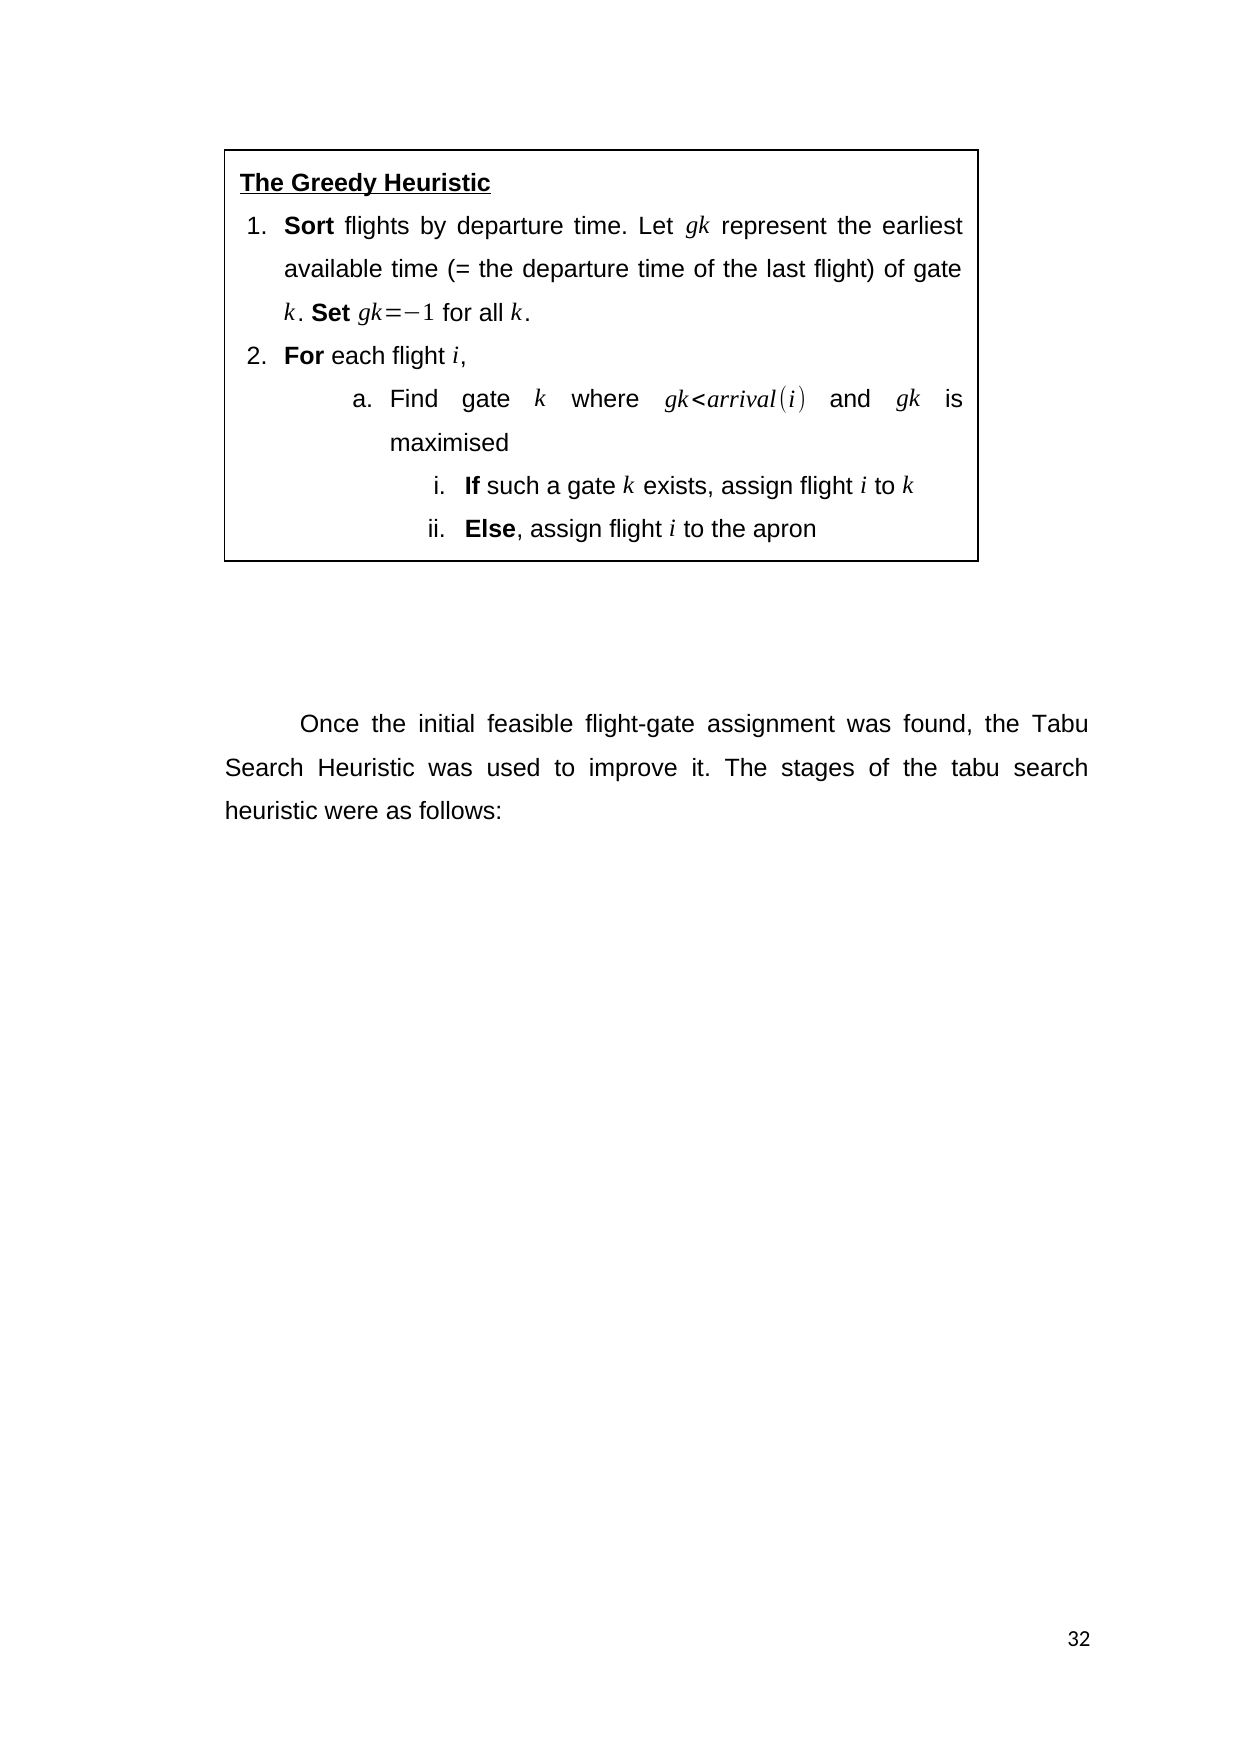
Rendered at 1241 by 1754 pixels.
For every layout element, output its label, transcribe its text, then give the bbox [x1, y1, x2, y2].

text Once the initial feasible flight-gate assignment was found, the Tabu Search Heuristic was used to improve it. The stages of the tabu search heuristic were as follows: [224, 709, 1090, 824]
